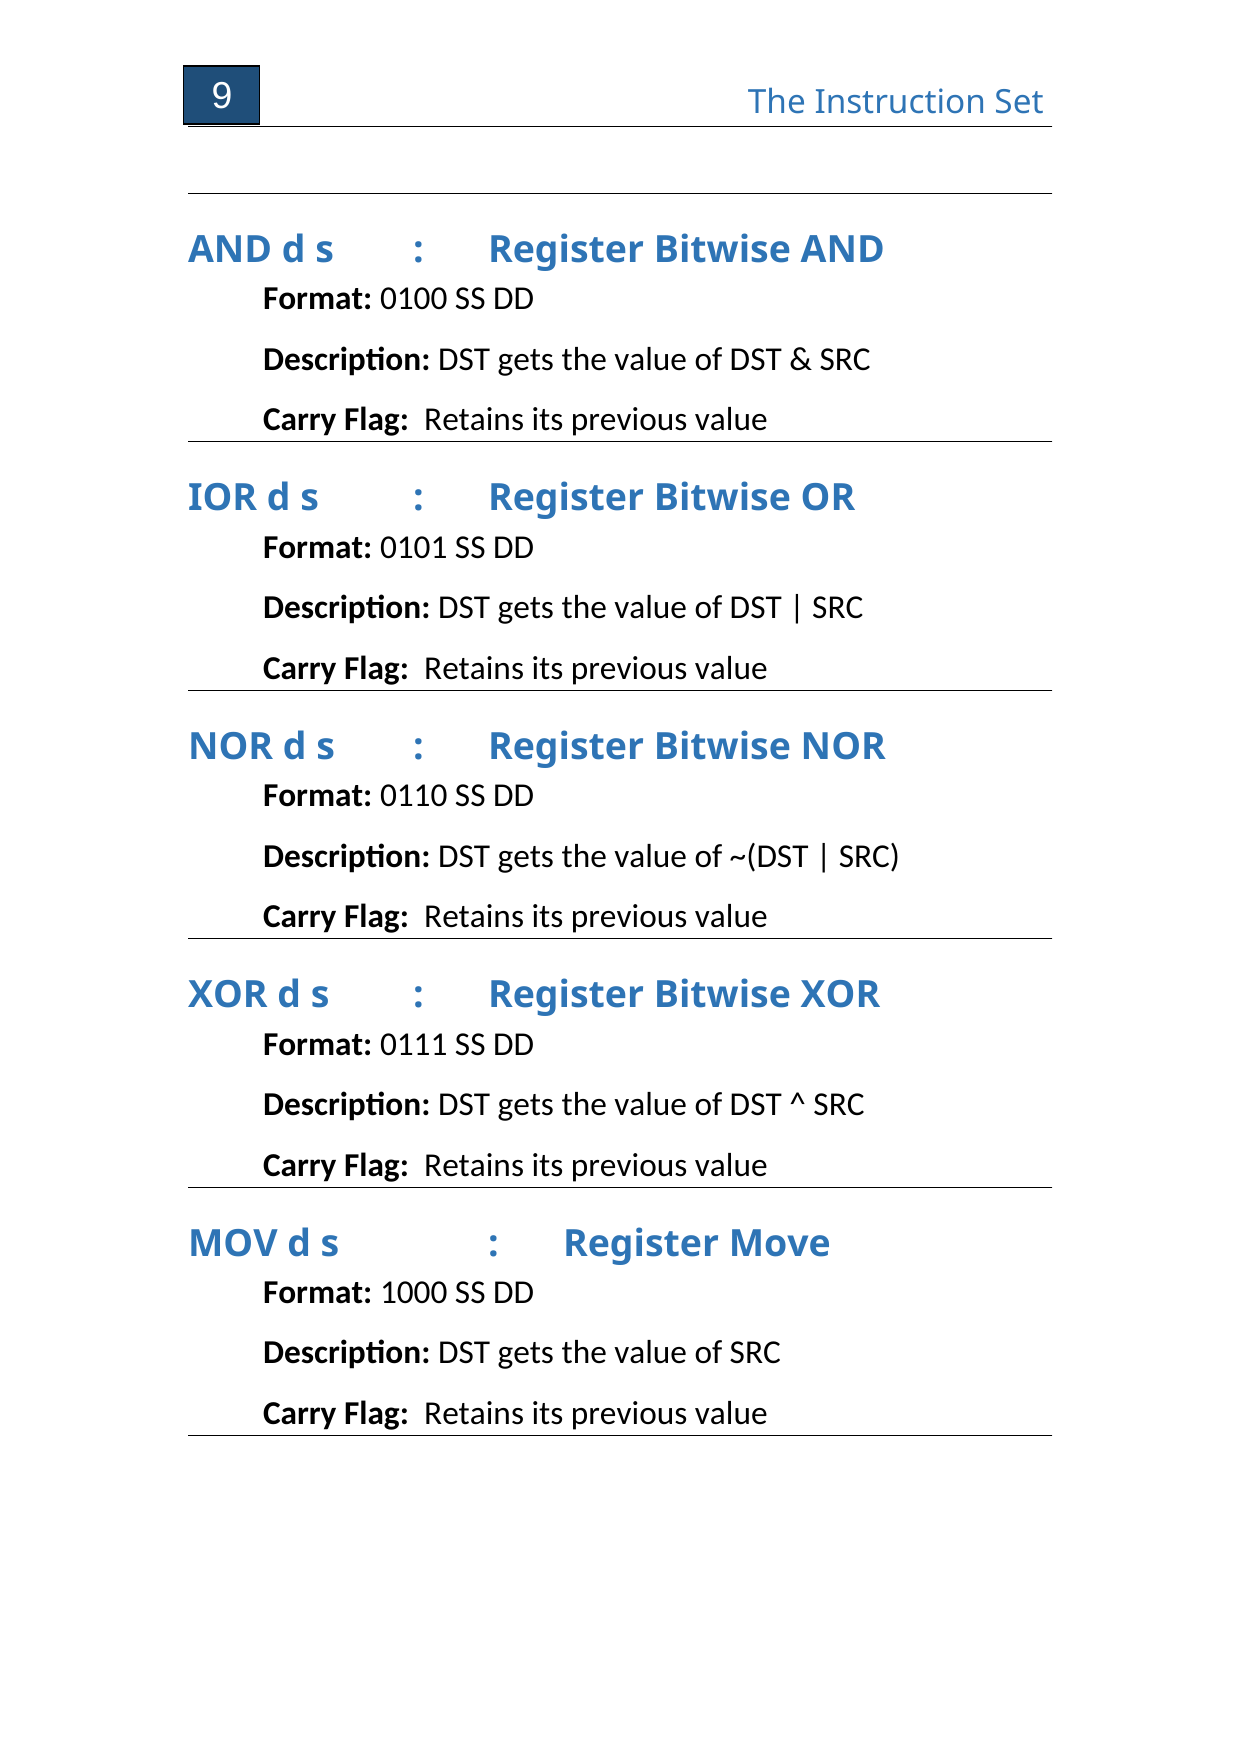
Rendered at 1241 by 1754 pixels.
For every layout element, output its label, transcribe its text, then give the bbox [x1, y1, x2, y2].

subtitle XOR d s : Register Bitwise XOR [188, 967, 1052, 1018]
text Format: 0111 SS DD [188, 1022, 1052, 1063]
text Carry Flag: Retains its previous value [188, 647, 1052, 690]
text Format: 0110 SS DD [188, 774, 1052, 815]
text Description: DST gets the value of DST | SRC [188, 586, 1052, 627]
text Carry Flag: Retains its previous value [188, 398, 1052, 441]
text Description: DST gets the value of DST & SRC [188, 338, 1052, 378]
text Format: 0101 SS DD [188, 526, 1052, 566]
text Description: DST gets the value of ~(DST | SRC) [188, 835, 1052, 875]
text Carry Flag: Retains its previous value [188, 895, 1052, 938]
subtitle AND d s : Register Bitwise AND [188, 222, 1052, 273]
text Carry Flag: Retains its previous value [188, 1392, 1052, 1435]
subtitle MOV d s : Register Move [188, 1216, 1052, 1267]
text Format: 0100 SS DD [188, 277, 1052, 318]
text Format: 1000 SS DD [188, 1271, 1052, 1312]
subtitle IOR d s : Register Bitwise OR [188, 471, 1052, 522]
text Description: DST gets the value of DST ^ SRC [188, 1083, 1052, 1124]
text Carry Flag: Retains its previous value [188, 1144, 1052, 1187]
subtitle NOR d s : Register Bitwise NOR [188, 719, 1052, 770]
text Description: DST gets the value of SRC [188, 1332, 1052, 1372]
